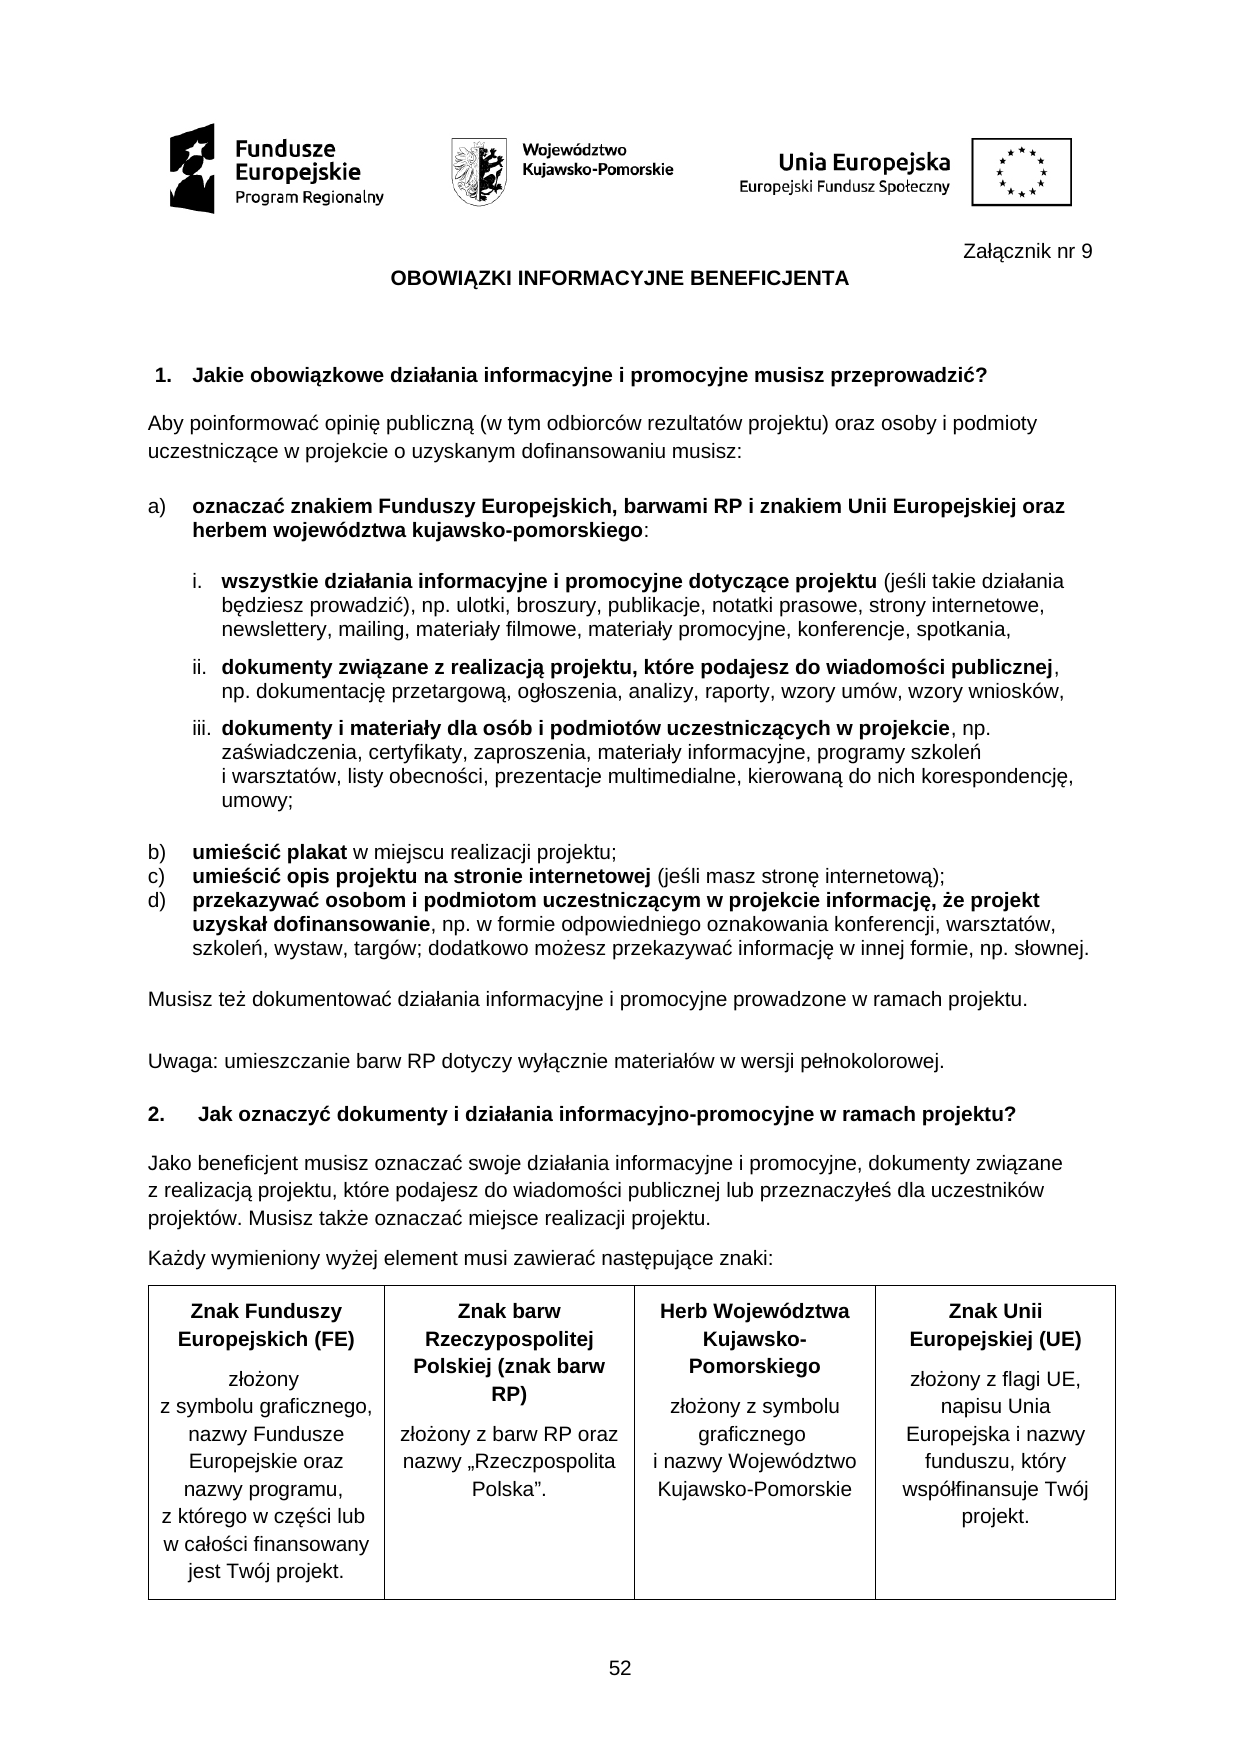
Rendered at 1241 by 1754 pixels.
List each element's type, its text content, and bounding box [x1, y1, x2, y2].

table_header Znak barw Rzeczypospolitej Polskiej (znak barw RP) złożony z barw RP oraz nazwy „Rzeczpospolita Polska”. [385, 1286, 634, 1599]
list umieścić plakat w miejscu realizacji projektu; [148, 839, 1093, 863]
text Załącznik nr 9 [148, 235, 1093, 262]
list umieścić opis projektu na stronie internetowej (jeśli masz stronę internetową); [148, 863, 1093, 887]
list wszystkie działania informacyjne i promocyjne dotyczące projektu (jeśli takie działania będziesz prowadzić), np. ulotki, broszury, publikacje, notatki prasowe, strony internetowe, newslettery, mailing, materiały filmowe, materiały promocyjne, konferencje, spotkania, [192, 569, 1093, 641]
text Uwaga: umieszczanie barw RP dotyczy wyłącznie materiałów w wersji pełnokolorowej. [148, 1049, 1093, 1073]
list Jak oznaczyć dokumenty i działania informacyjno-promocyjne w ramach projektu? [148, 1101, 1093, 1125]
table_header Herb Województwa Kujawsko-Pomorskiego złożony z symbolu graficznego i nazwy Województwo Kujawsko-Pomorskie [635, 1286, 875, 1599]
text OBOWIĄZKI INFORMACYJNE BENEFICJENTA [148, 266, 1093, 290]
text Każdy wymieniony wyżej element musi zawierać następujące znaki: [148, 1245, 1093, 1269]
table_header Znak Unii Europejskiej (UE) złożony z flagi UE, napisu Unia Europejska i nazwy funduszu, który współfinansuje Twój projekt. [876, 1286, 1115, 1599]
list przekazywać osobom i podmiotom uczestniczącym w projekcie informację, że projekt uzyskał dofinansowanie, np. w formie odpowiedniego oznakowania konferencji, warsztatów, szkoleń, wystaw, targów; dodatkowo możesz przekazywać informację w innej formie, np. słownej. [148, 887, 1093, 959]
list dokumenty związane z realizacją projektu, które podajesz do wiadomości publicznej, np. dokumentację przetargową, ogłoszenia, analizy, raporty, wzory umów, wzory wniosków, [192, 654, 1093, 702]
picture [147, 100, 1093, 235]
list Jakie obowiązkowe działania informacyjne i promocyjne musisz przeprowadzić? [154, 363, 1093, 387]
list oznaczać znakiem Funduszy Europejskich, barwami RP i znakiem Unii Europejskiej oraz herbem województwa kujawsko-pomorskiego: [148, 493, 1093, 541]
list dokumenty i materiały dla osób i podmiotów uczestniczących w projekcie, np. zaświadczenia, certyfikaty, zaproszenia, materiały informacyjne, programy szkoleń i warsztatów, listy obecności, prezentacje multimedialne, kierowaną do nich korespondencję, umowy; [192, 716, 1093, 812]
table_header Znak Funduszy Europejskich (FE) złożony z symbolu graficznego, nazwy Fundusze Europejskie oraz nazwy programu, z którego w części lub w całości finansowany jest Twój projekt. [149, 1286, 384, 1599]
text Jako beneficjent musisz oznaczać swoje działania informacyjne i promocyjne, dokumenty związane z realizacją projektu, które podajesz do wiadomości publicznej lub przeznaczyłeś dla uczestników projektów. Musisz także oznaczać miejsce realizacji projektu. [148, 1150, 1093, 1229]
text Musisz też dokumentować działania informacyjne i promocyjne prowadzone w ramach projektu. [148, 987, 1093, 1011]
text Aby poinformować opinię publiczną (w tym odbiorców rezultatów projektu) oraz osoby i podmioty uczestniczące w projekcie o uzyskanym dofinansowaniu musisz: [148, 411, 1093, 462]
